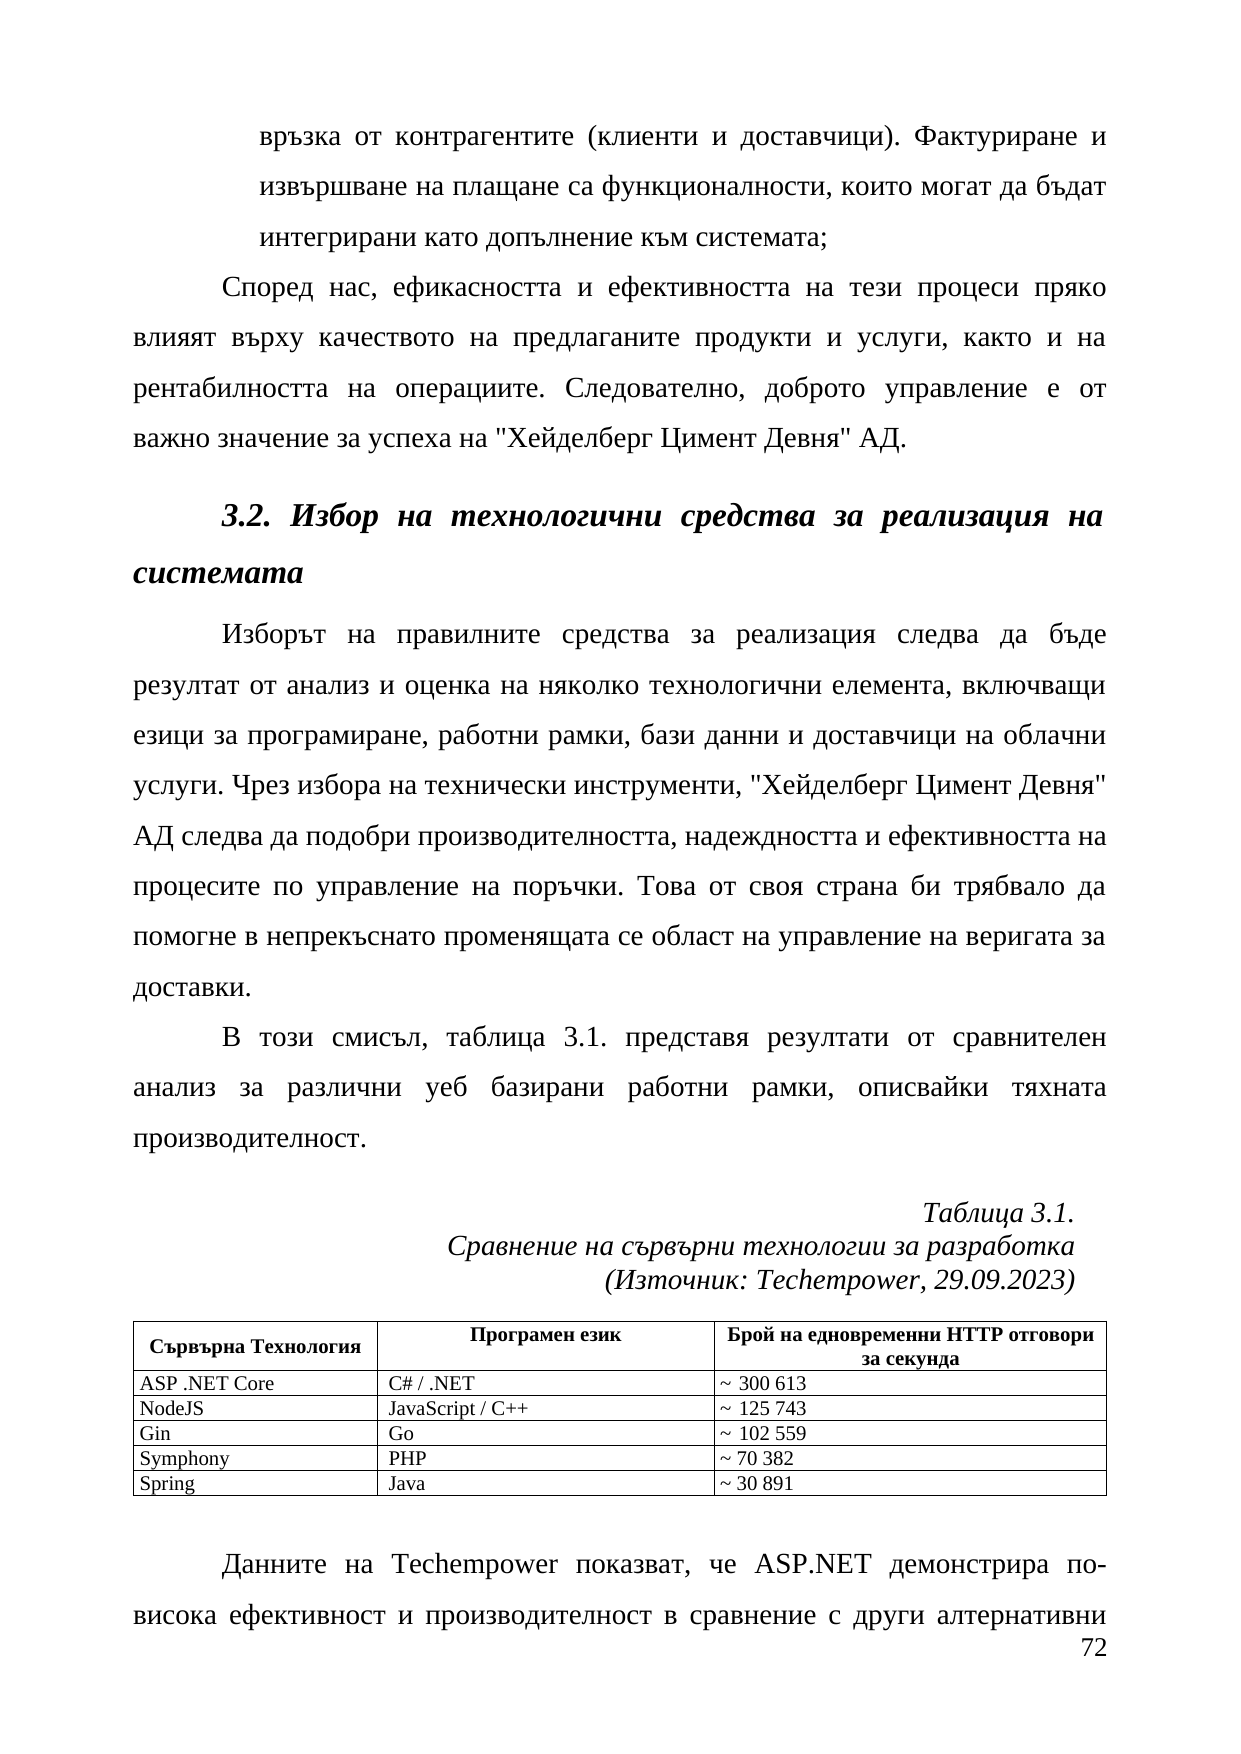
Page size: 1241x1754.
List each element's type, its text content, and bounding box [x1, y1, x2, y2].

table_cell ~ 125 743 [715, 1396, 1106, 1420]
table_cell Symphony [134, 1446, 377, 1470]
table_cell C# / .NET [378, 1371, 714, 1395]
table_cell Spring [134, 1471, 377, 1495]
text Изборът на правилните средства за реализация следва да бъде резултат от анализ и оценка на няколко технологични елемента, включващи езици за програмиране, работни рамки, бази данни и доставчици на облачни услуги. Чрез избора на технически инструменти, "Хейделберг Цимент Девня" АД следва да подобри производителността, надеждността и ефективността на процесите по управление на поръчки. Това от своя страна би трябвало да помогне в непрекъснато променящата се област на управление на веригата за доставки. [133, 617, 1107, 1002]
title Таблица 3.1. Сравнение на сървърни технологии за разработка (Източник: Тechempower, 29.09.2023) [192, 1195, 1078, 1296]
table_cell ~ 102 559 [715, 1421, 1106, 1445]
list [222, 118, 1107, 252]
table_cell ASP .NET Core [134, 1371, 377, 1395]
table_cell Gin [134, 1421, 377, 1445]
table_header Сървърна Технология [134, 1322, 377, 1370]
table_cell Java [378, 1471, 714, 1495]
subtitle 3.2. Избор на технологични средства за реализация на системата [133, 495, 1107, 591]
table_cell ~ 30 891 [715, 1471, 1106, 1495]
text В този смисъл, таблица 3.1. представя резултати от сравнителен анализ за различни уеб базирани работни рамки, описвайки тяхната производителност. [133, 1019, 1107, 1153]
table_cell ~ 300 613 [715, 1371, 1106, 1395]
table_cell Go [378, 1421, 714, 1445]
text Според нас, ефикасността и ефективността на тези процеси пряко влияят върху качеството на предлаганите продукти и услуги, както и на рентабилността на операциите. Следователно, доброто управление е от важно значение за успеха на "Хейделберг Цимент Девня" АД. [133, 269, 1107, 453]
table_header Програмен език [378, 1322, 714, 1370]
table_cell NodeJS [134, 1396, 377, 1420]
table_cell PHP [378, 1446, 714, 1470]
table_header Брой на едновременни HTTP отговори за секунда [715, 1322, 1106, 1370]
table_cell ~ 70 382 [715, 1446, 1106, 1470]
table_cell JavaScript / C++ [378, 1396, 714, 1420]
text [133, 1547, 1107, 1631]
